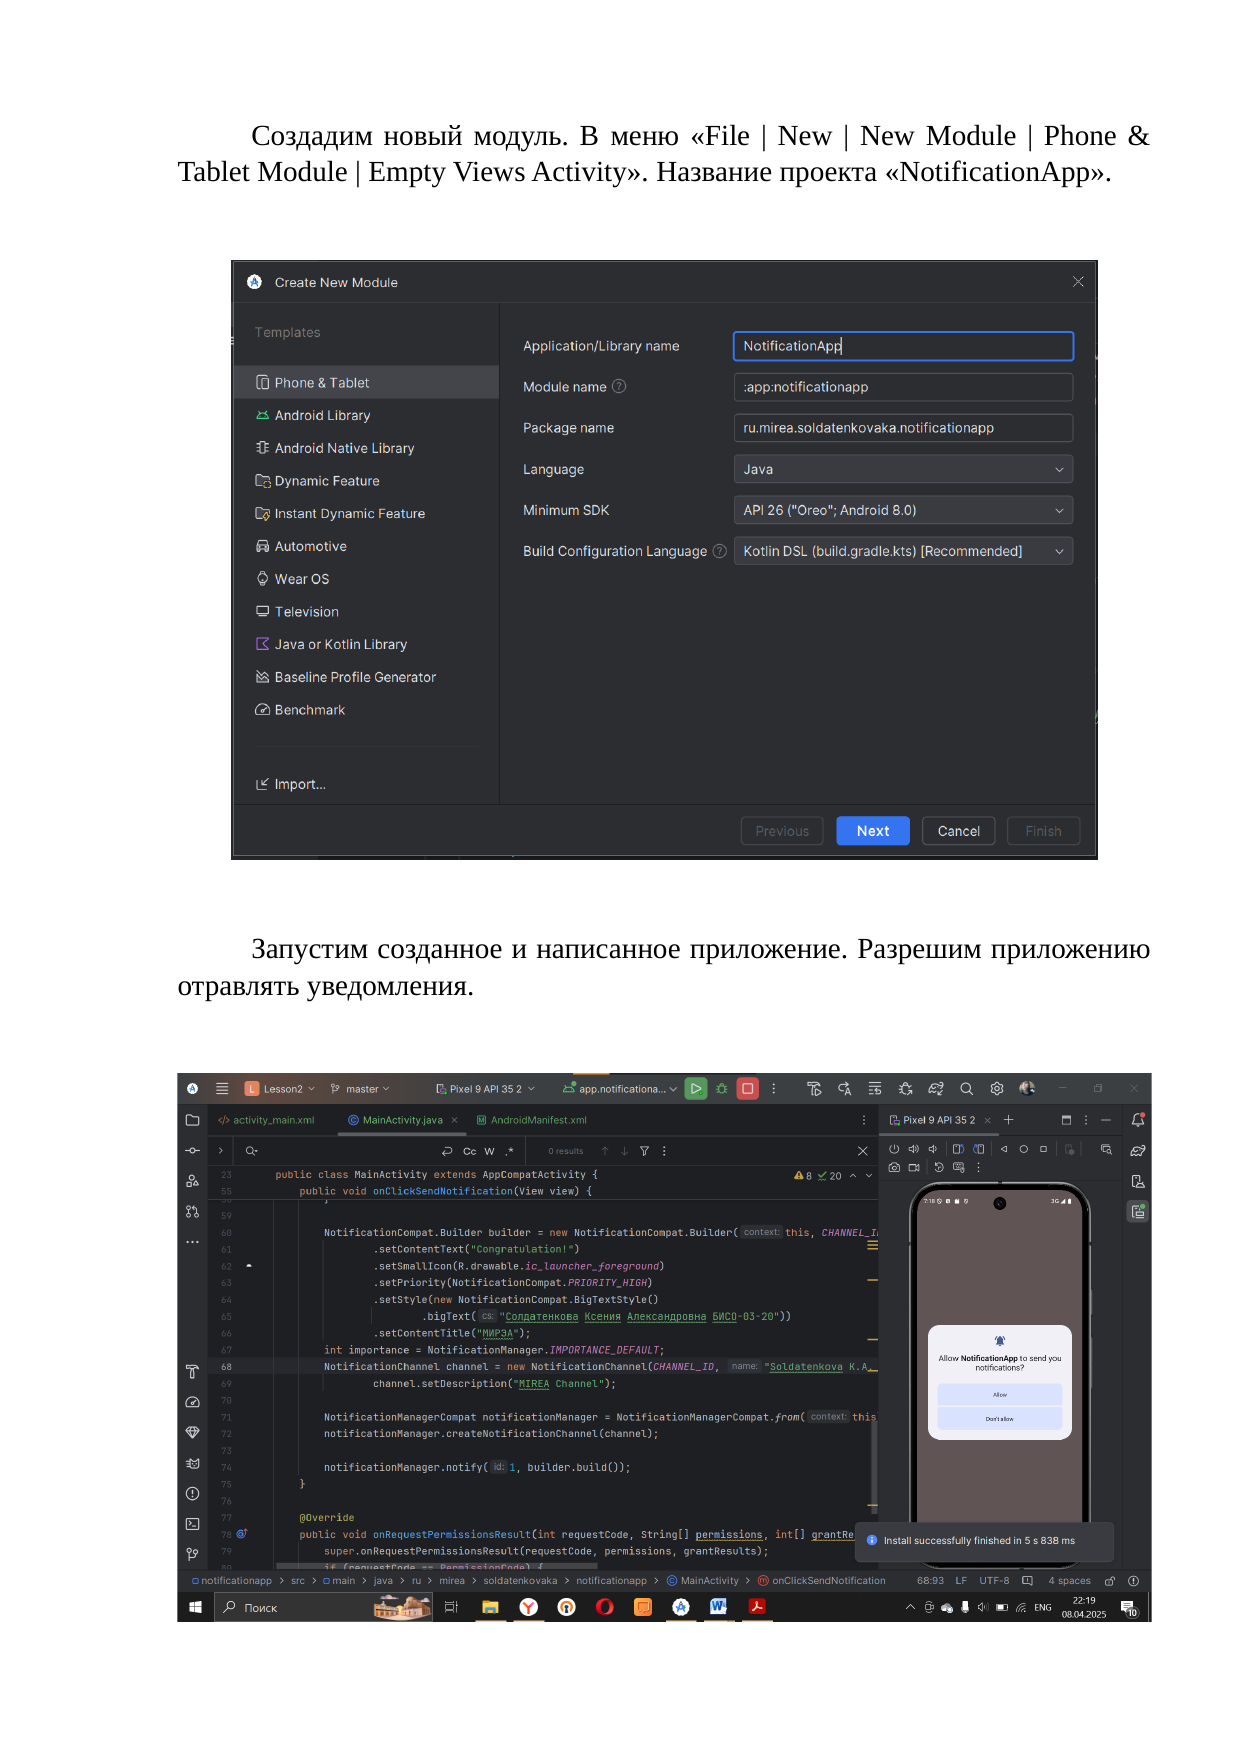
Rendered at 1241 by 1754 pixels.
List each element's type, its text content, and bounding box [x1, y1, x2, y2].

text Запустим созданное и написанное приложение. Разрешим приложению отравлять уведомления. [177, 932, 1152, 1001]
picture [231, 260, 1098, 860]
text Создадим новый модуль. В меню «File | New | New Module | Phone & Tablet Module | Empty Views Activity». Название проекта «NotificationApp». [177, 118, 1152, 188]
picture [177, 1073, 1152, 1622]
